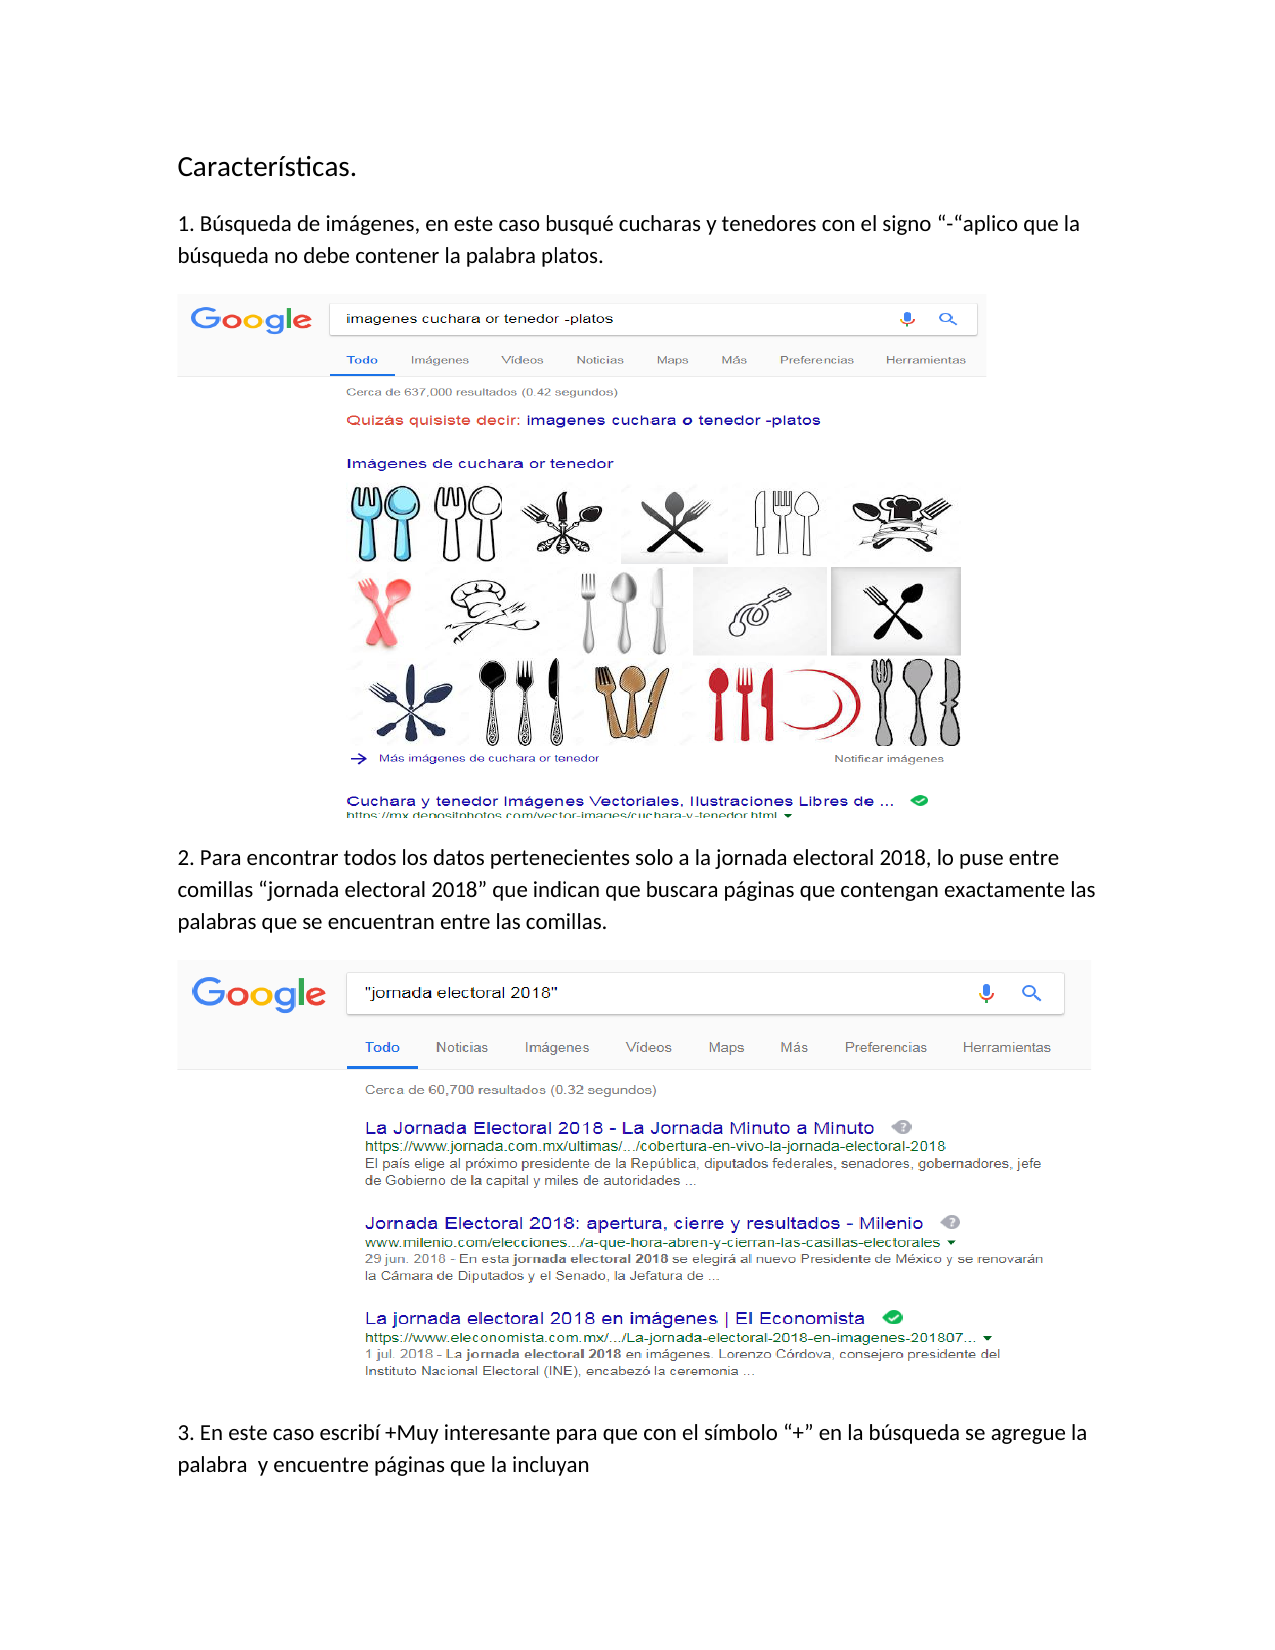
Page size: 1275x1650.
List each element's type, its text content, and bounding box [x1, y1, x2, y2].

text Características. [177, 148, 1098, 183]
picture [177, 960, 1092, 1393]
text 3. En este caso escribí +Muy interesante para que con el símbolo “+” en la búsqueda se agregue la palabra y encuentre páginas que la incluyan [177, 1418, 1098, 1478]
text 1. Búsqueda de imágenes, en este caso busqué cucharas y tenedores con el signo “-“aplico que la búsqueda no debe contener la palabra platos. [177, 209, 1098, 269]
text 2. Para encontrar todos los datos pertenecientes solo a la jornada electoral 2018, lo puse entre comillas “jornada electoral 2018” que indican que buscara páginas que contengan exactamente las palabras que se encuentran entre las comillas. [177, 843, 1098, 935]
picture [177, 294, 987, 818]
